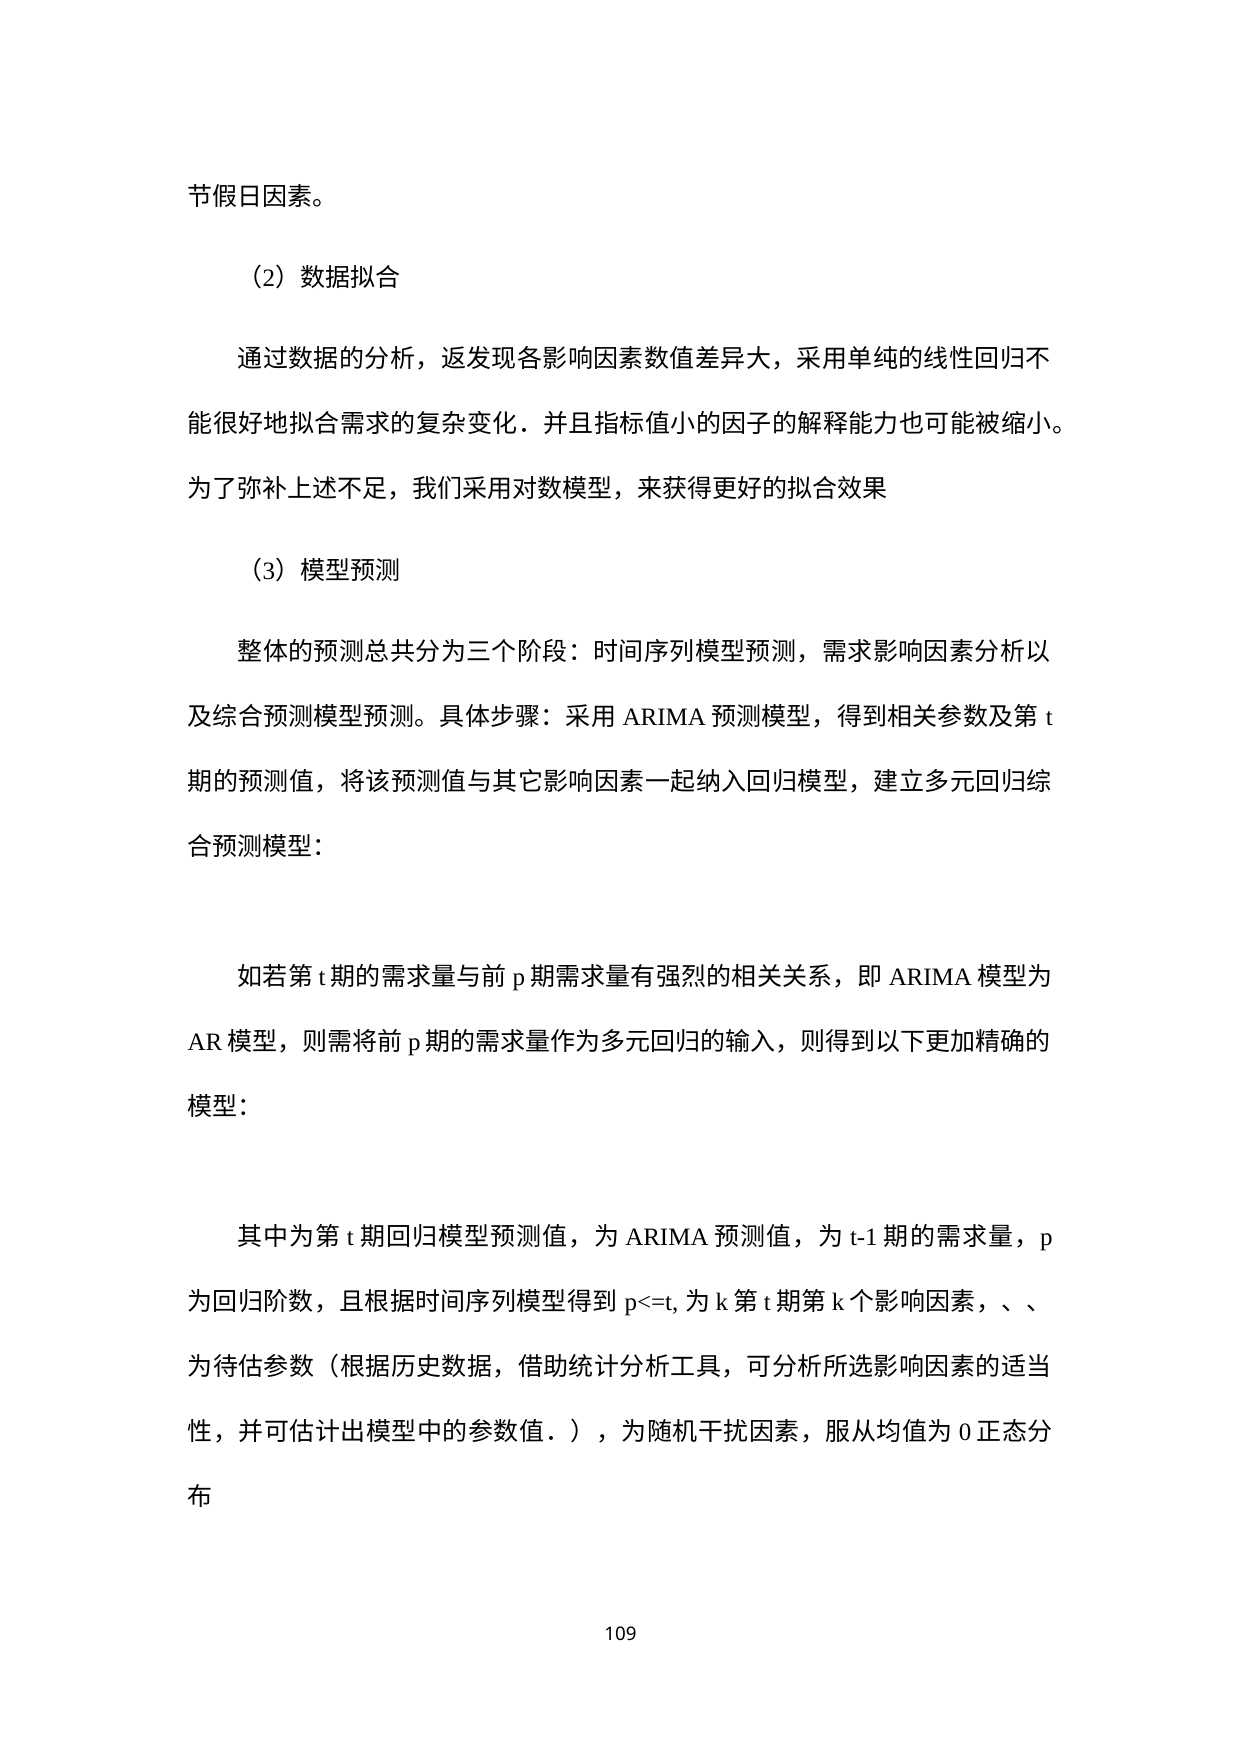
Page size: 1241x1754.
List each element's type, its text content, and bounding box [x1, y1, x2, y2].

text （3）模型预测 [187, 536, 1053, 601]
text （2）数据拟合 [187, 243, 1053, 308]
text 其中为第t期回归模型预测值，为ARIMA预测值，为t-1期的需求量，p为回归阶数，且根据时间序列模型得到p<=t, 为k第t期第k个影响因素，、、为待估参数（根据历史数据，借助统计分析工具，可分析所选影响因素的适当性，并可估计出模型中的参数值．），为随机干扰因素，服从均值为0正态分布 [187, 1202, 1053, 1527]
text 通过数据的分析，返发现各影响因素数值差异大，采用单纯的线性回归不能很好地拟合需求的复杂变化．并且指标值小的因子的解释能力也可能被缩小。为了弥补上述不足，我们采用对数模型，来获得更好的拟合效果 [187, 324, 1053, 519]
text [187, 162, 1053, 227]
text 如若第t期的需求量与前p期需求量有强烈的相关关系，即ARIMA模型为AR模型，则需将前p期的需求量作为多元回归的输入，则得到以下更加精确的模型： [187, 942, 1053, 1137]
text 整体的预测总共分为三个阶段：时间序列模型预测，需求影响因素分析以及综合预测模型预测。具体步骤：采用ARIMA预测模型，得到相关参数及第 t期的预测值，将该预测值与其它影响因素一起纳入回归模型，建立多元回归综合预测模型： [187, 617, 1053, 877]
